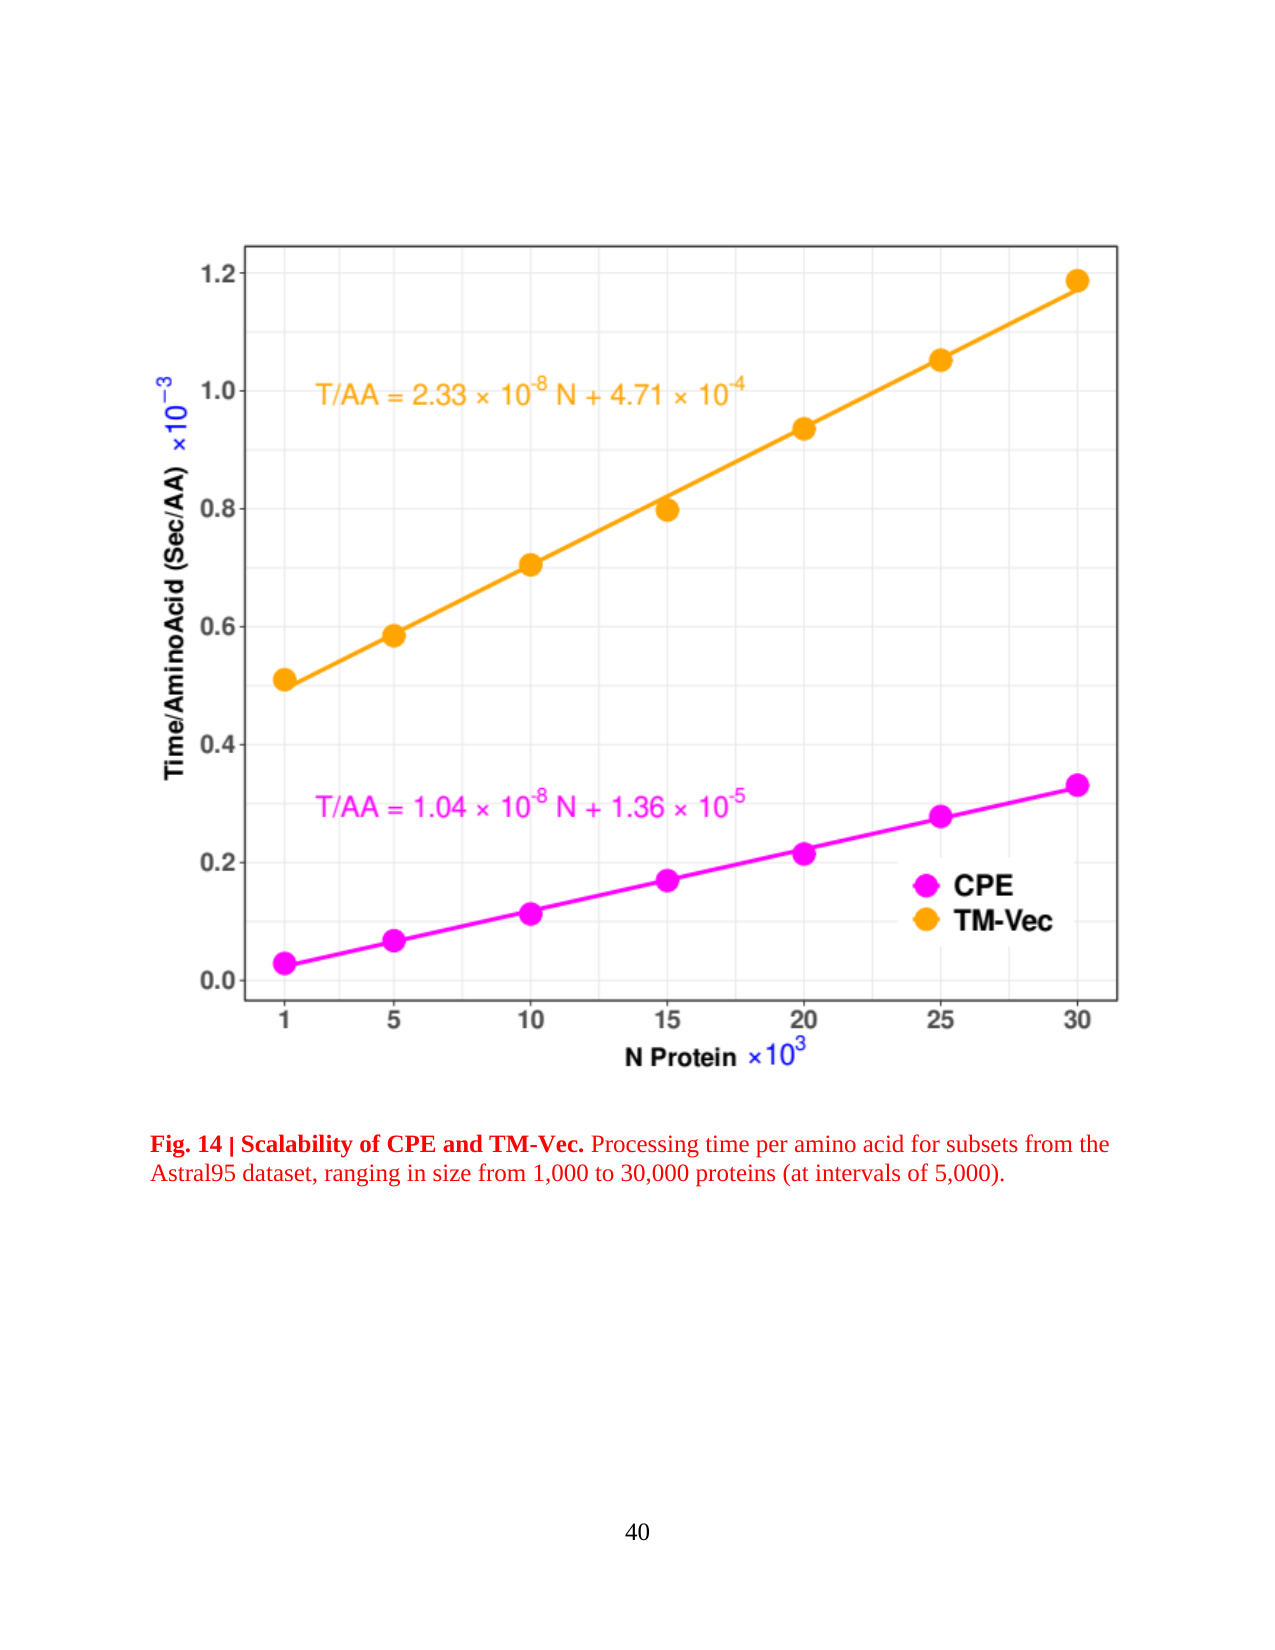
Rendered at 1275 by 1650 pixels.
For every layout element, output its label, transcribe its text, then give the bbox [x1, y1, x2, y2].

text Fig. 14 | Scalability of CPE and TM-Vec. Processing time per amino acid for subsets from the Astral95 dataset, ranging in size from 1,000 to 30,000 proteins (at intervals of 5,000). [150, 1129, 1125, 1187]
